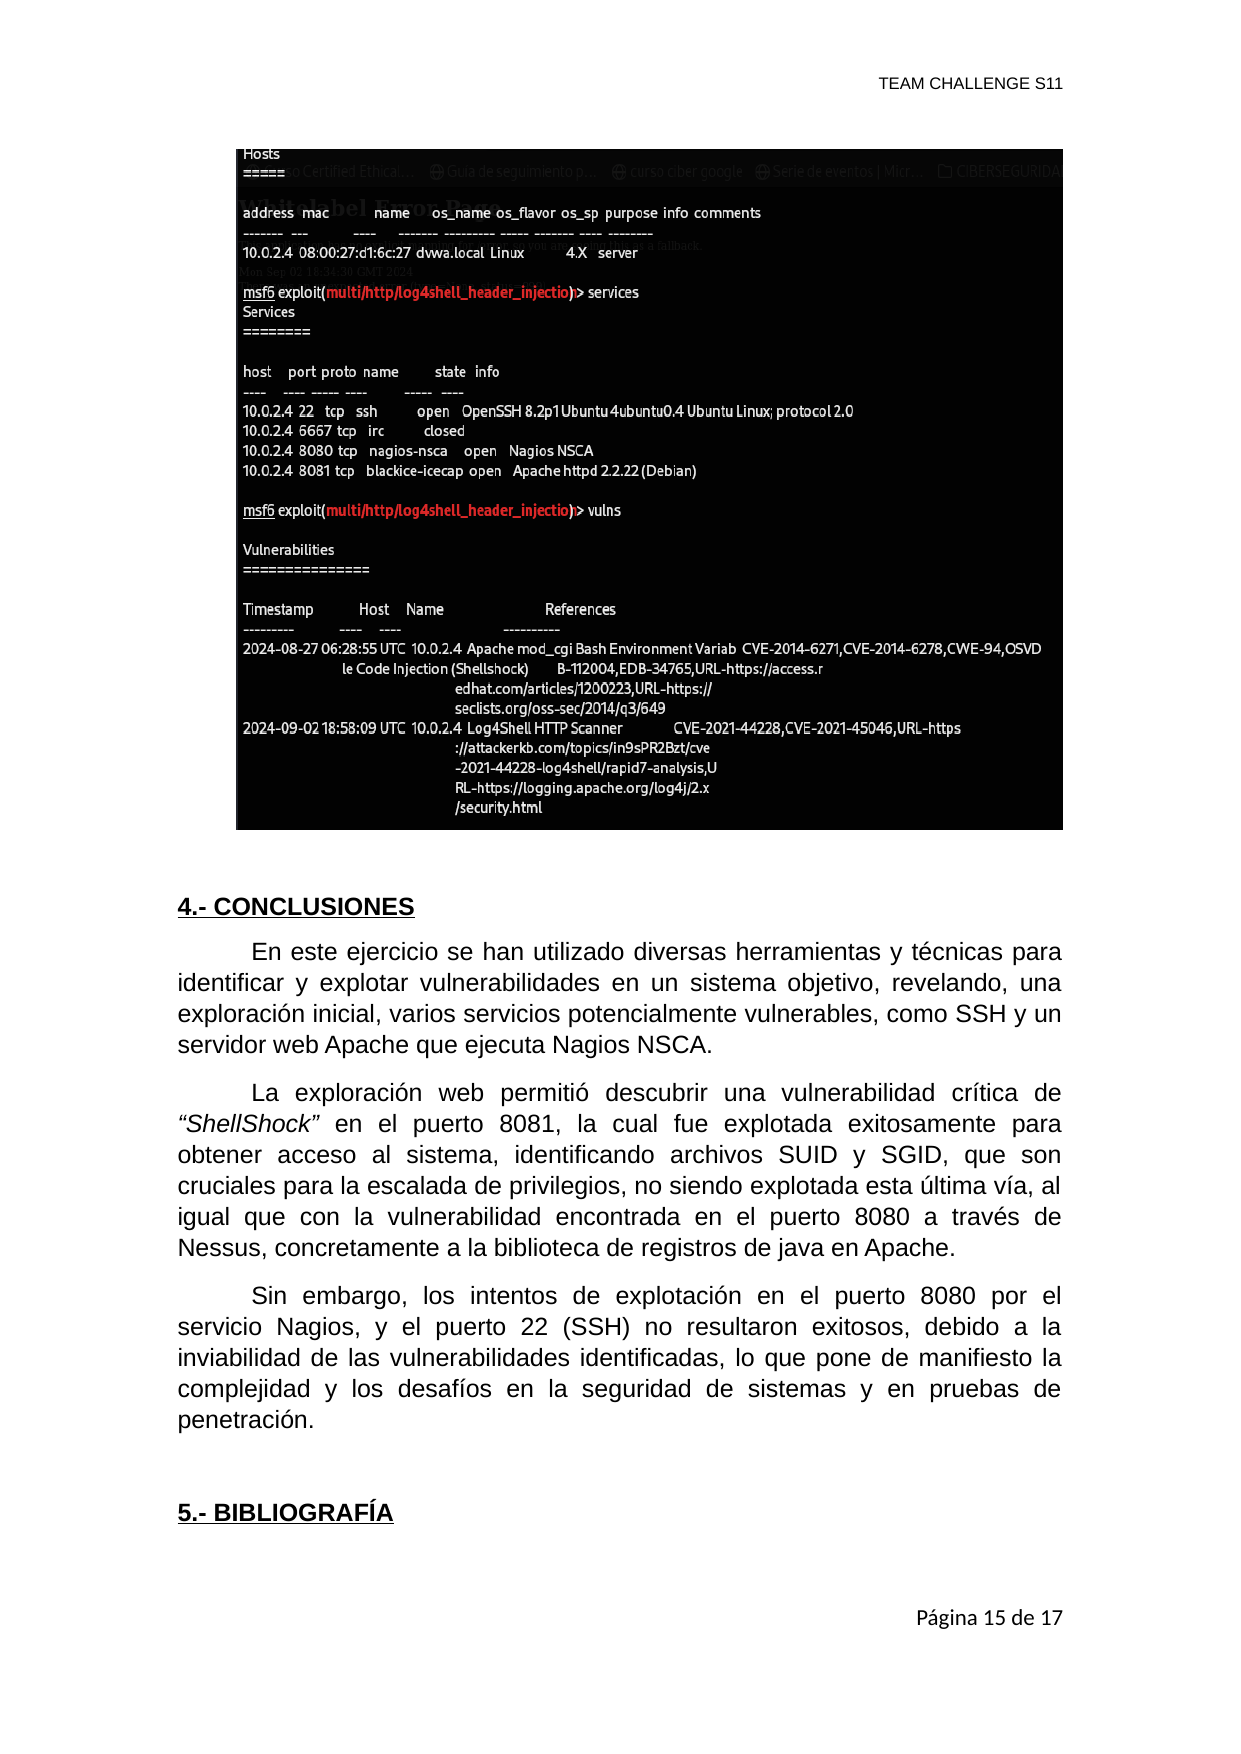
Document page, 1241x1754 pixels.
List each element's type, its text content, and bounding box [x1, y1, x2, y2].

text 4.- CONCLUSIONES [177, 892, 1063, 920]
text La exploración web permitió descubrir una vulnerabilidad crítica de “ShellShock” en el puerto 8081, la cual fue explotada exitosamente para obtener acceso al sistema, identificando archivos SUID y SGID, que son cruciales para la escalada de privilegios, no siendo explotada esta última vía, al igual que con la vulnerabilidad encontrada en el puerto 8080 a través de Nessus, concretamente a la biblioteca de registros de java en Apache. [177, 1078, 1063, 1262]
text En este ejercicio se han utilizado diversas herramientas y técnicas para identificar y explotar vulnerabilidades en un sistema objetivo, revelando, una exploración inicial, varios servicios potencialmente vulnerables, como SSH y un servidor web Apache que ejecuta Nagios NSCA. [177, 937, 1063, 1059]
picture [236, 149, 1063, 830]
text 5.- BIBLIOGRAFÍA [177, 1498, 1063, 1527]
text Sin embargo, los intentos de explotación en el puerto 8080 por el servicio Nagios, y el puerto 22 (SSH) no resultaron exitosos, debido a la inviabilidad de las vulnerabilidades identificadas, lo que pone de manifiesto la complejidad y los desafíos en la seguridad de sistemas y en pruebas de penetración. [177, 1281, 1063, 1434]
